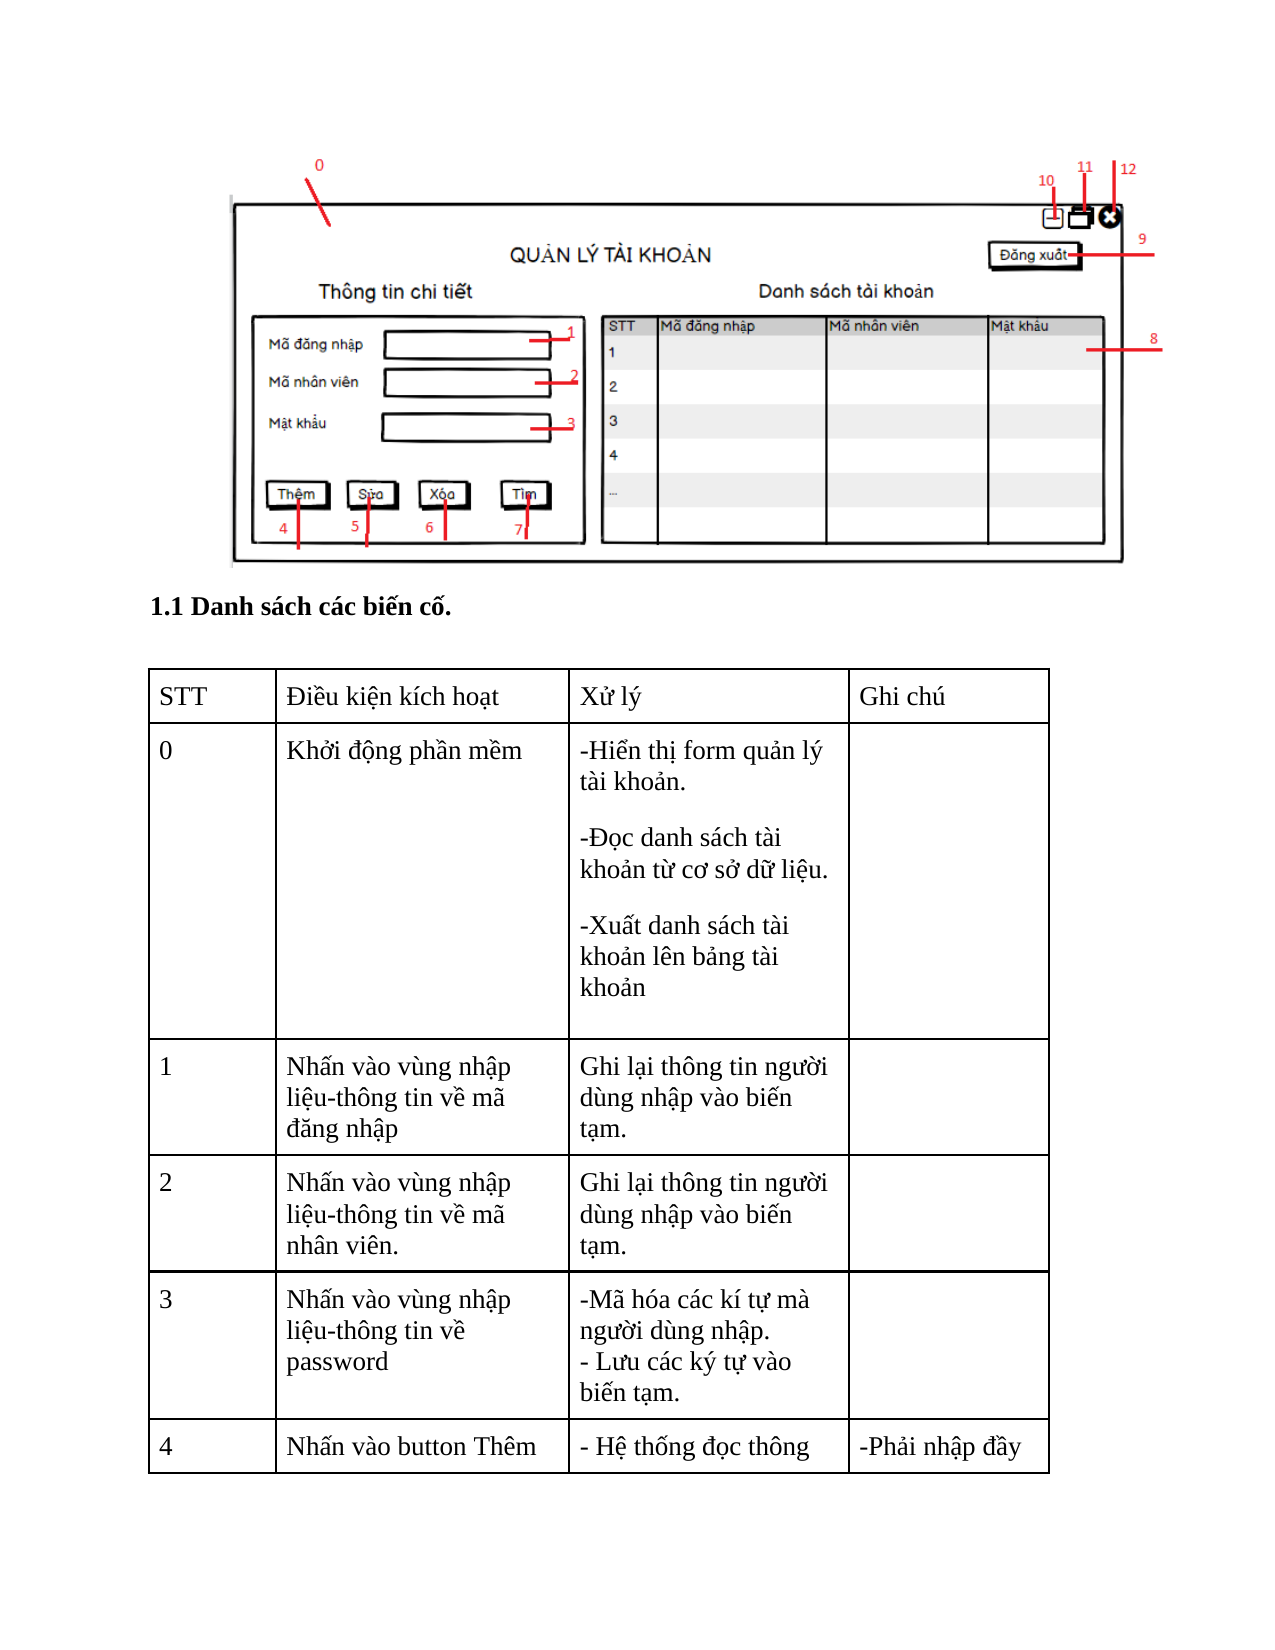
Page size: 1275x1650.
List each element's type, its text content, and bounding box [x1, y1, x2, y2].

table_cell Nhấn vào vùng nhập liệu-thông tin về password [277, 1273, 568, 1418]
table_header Xử lý [570, 670, 848, 722]
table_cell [850, 1420, 1048, 1472]
table_cell Ghi lại thông tin người dùng nhập vào biến tạm. [570, 1156, 848, 1270]
table_cell Nhấn vào vùng nhập liệu-thông tin về mã nhân viên. [277, 1156, 568, 1270]
table_cell Nhấn vào vùng nhập liệu-thông tin về mã đăng nhập [277, 1040, 568, 1154]
table_cell 4 [150, 1420, 275, 1472]
table_cell 0 [150, 724, 275, 1038]
table_cell 3 [150, 1273, 275, 1418]
table_cell [850, 1273, 1048, 1418]
text 1.1 Danh sách các biến cố. [150, 590, 1125, 621]
table_header Điều kiện kích hoạt [277, 670, 568, 722]
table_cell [570, 1420, 848, 1472]
table_cell -Hiển thị form quản lý tài khoản. -Đọc danh sách tài khoản từ cơ sở dữ liệu. -Xuất danh sách tài khoản lên bảng tài khoản [570, 724, 848, 1038]
table_header Ghi chú [850, 670, 1048, 722]
table_cell -Mã hóa các kí tự mà người dùng nhập. - Lưu các ký tự vào biến tạm. [570, 1273, 848, 1418]
table_cell Khởi động phần mềm [277, 724, 568, 1038]
table_header STT [150, 670, 275, 722]
table_cell [850, 1040, 1048, 1154]
table_cell [850, 1156, 1048, 1270]
table_cell 1 [150, 1040, 275, 1154]
table_cell 2 [150, 1156, 275, 1270]
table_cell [277, 1420, 568, 1472]
table_cell [850, 724, 1048, 1038]
table_cell Ghi lại thông tin người dùng nhập vào biến tạm. [570, 1040, 848, 1154]
picture [225, 150, 1166, 568]
